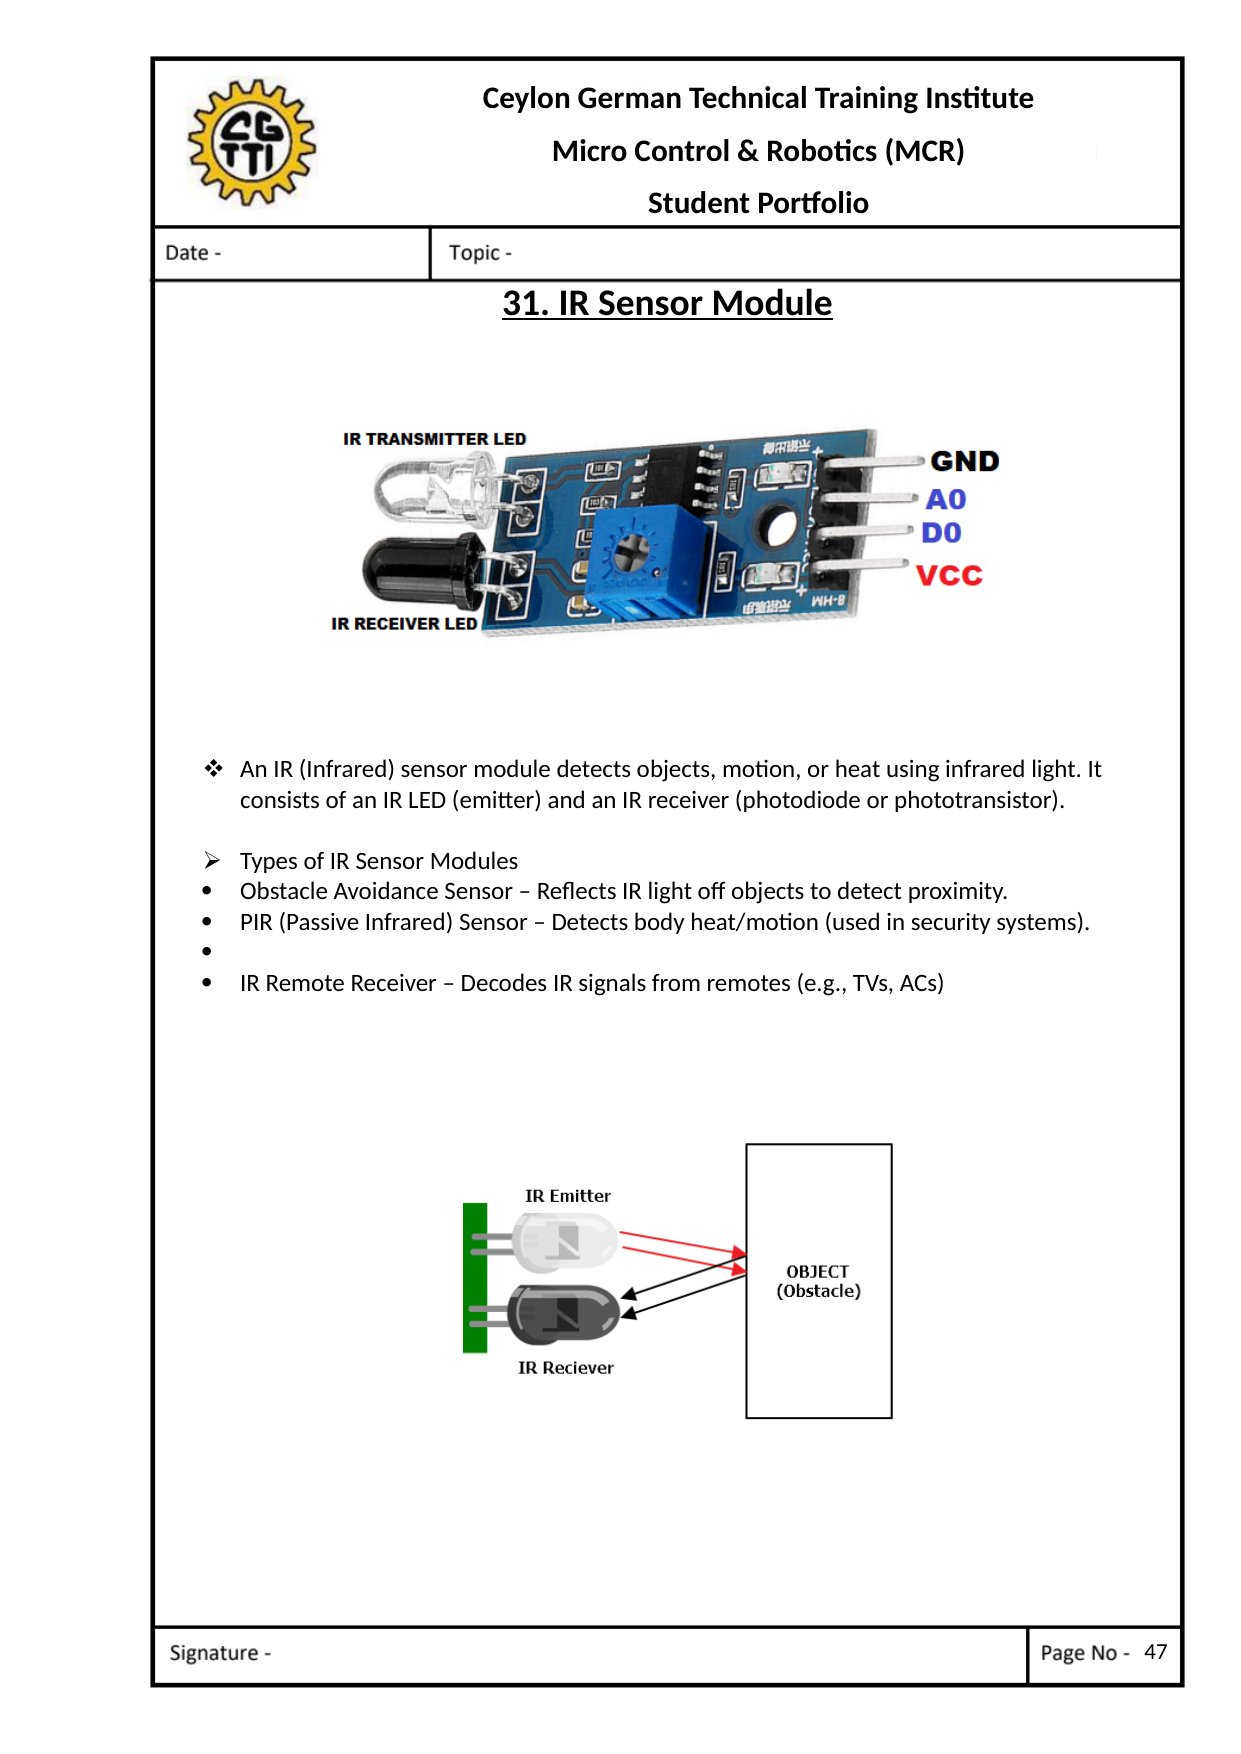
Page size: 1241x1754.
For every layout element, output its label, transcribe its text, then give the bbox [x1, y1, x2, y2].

list IR Remote Receiver – Decodes IR signals from remotes (e.g., TVs, ACs) [202, 967, 1170, 998]
list Types of IR Sensor Modules [202, 845, 1170, 876]
list PIR (Passive Infrared) Sensor – Detects body heat/motion (used in security systems). [202, 906, 1170, 937]
picture [0, 0, 1241, 1753]
list Obstacle Avoidance Sensor – Reflects IR light off objects to detect proximity. [202, 876, 1170, 906]
subtitle 31. IR Sensor Module [165, 279, 1170, 324]
list An IR (Infrared) sensor module detects objects, motion, or heat using infrared light. It consists of an IR LED (emitter) and an IR receiver (photodiode or phototransistor). [202, 753, 1170, 814]
